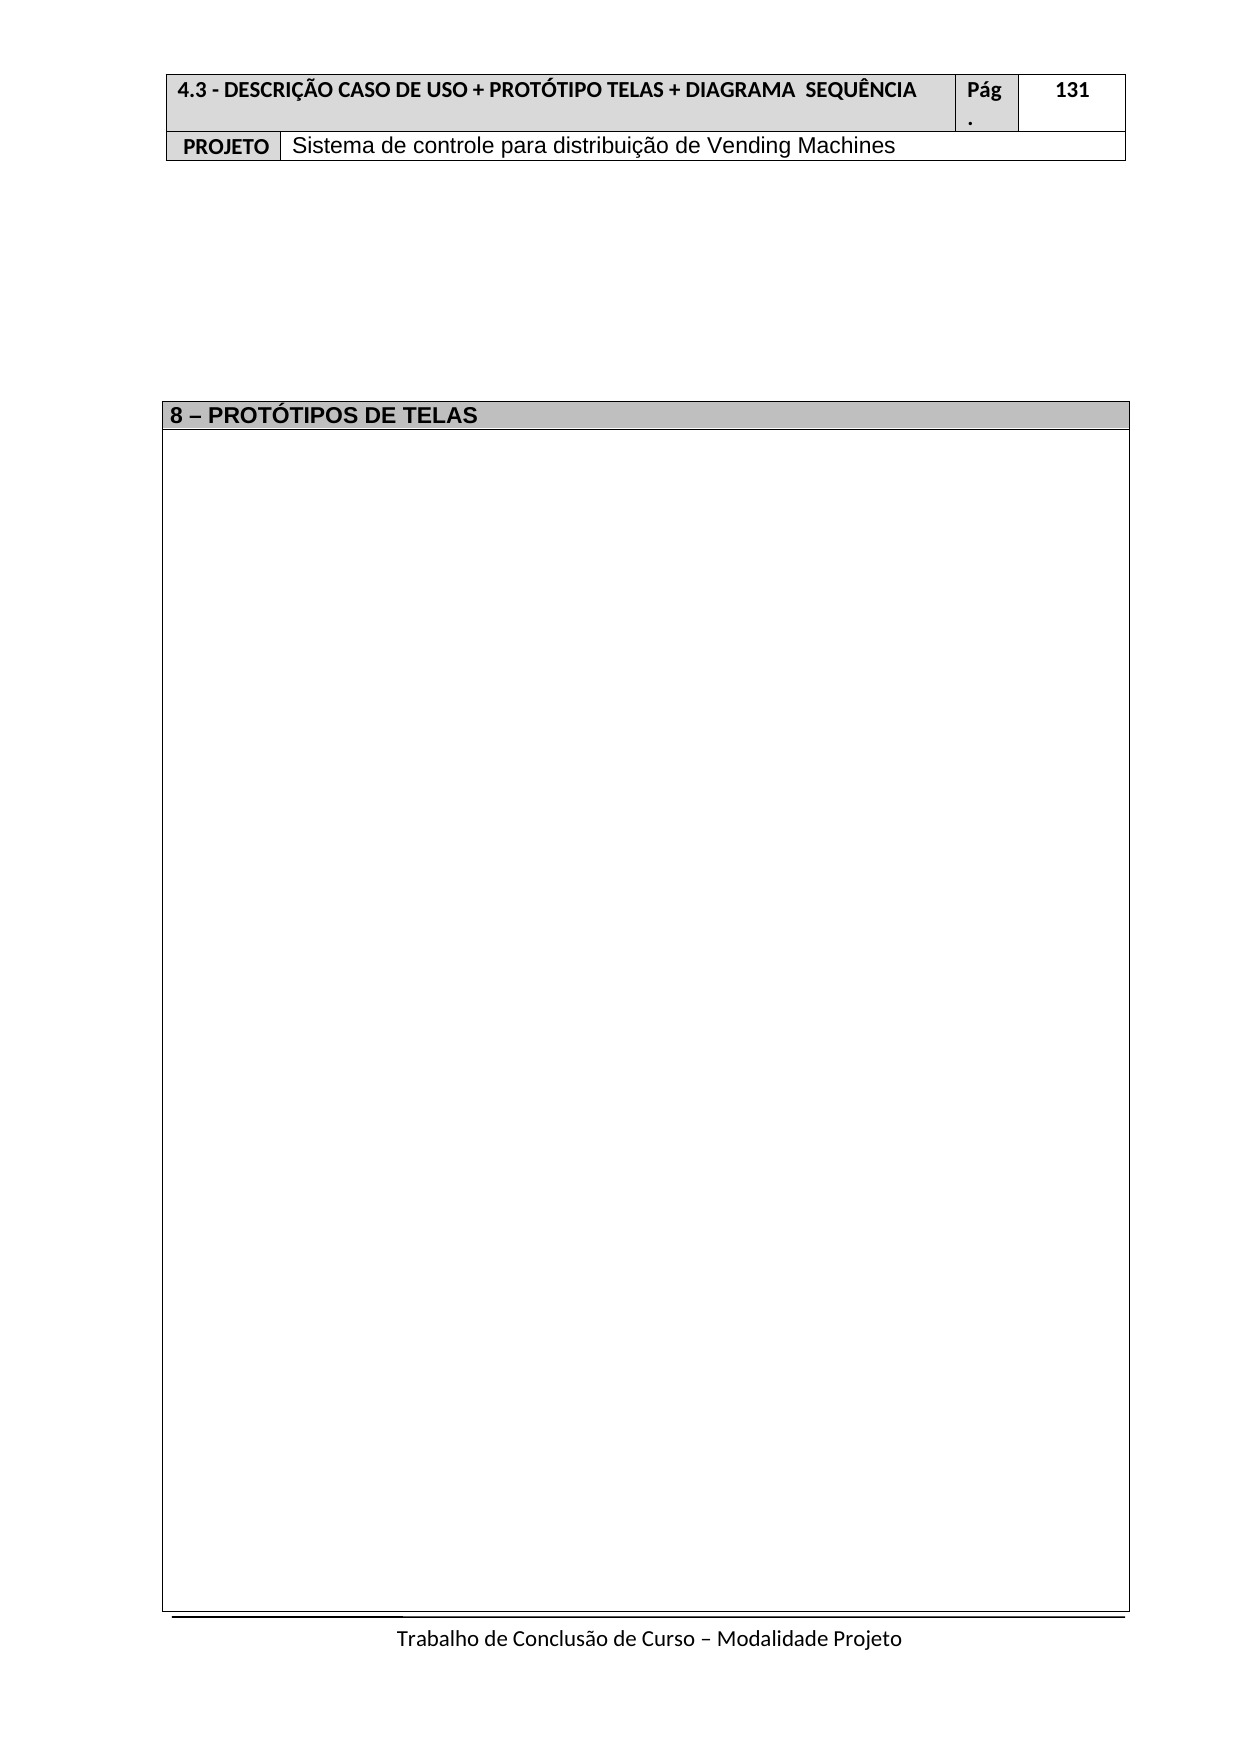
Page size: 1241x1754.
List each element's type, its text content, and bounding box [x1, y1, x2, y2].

table_header 8 – PROTÓTIPOS DE TELAS [163, 402, 1129, 428]
table_cell [163, 430, 1129, 1611]
